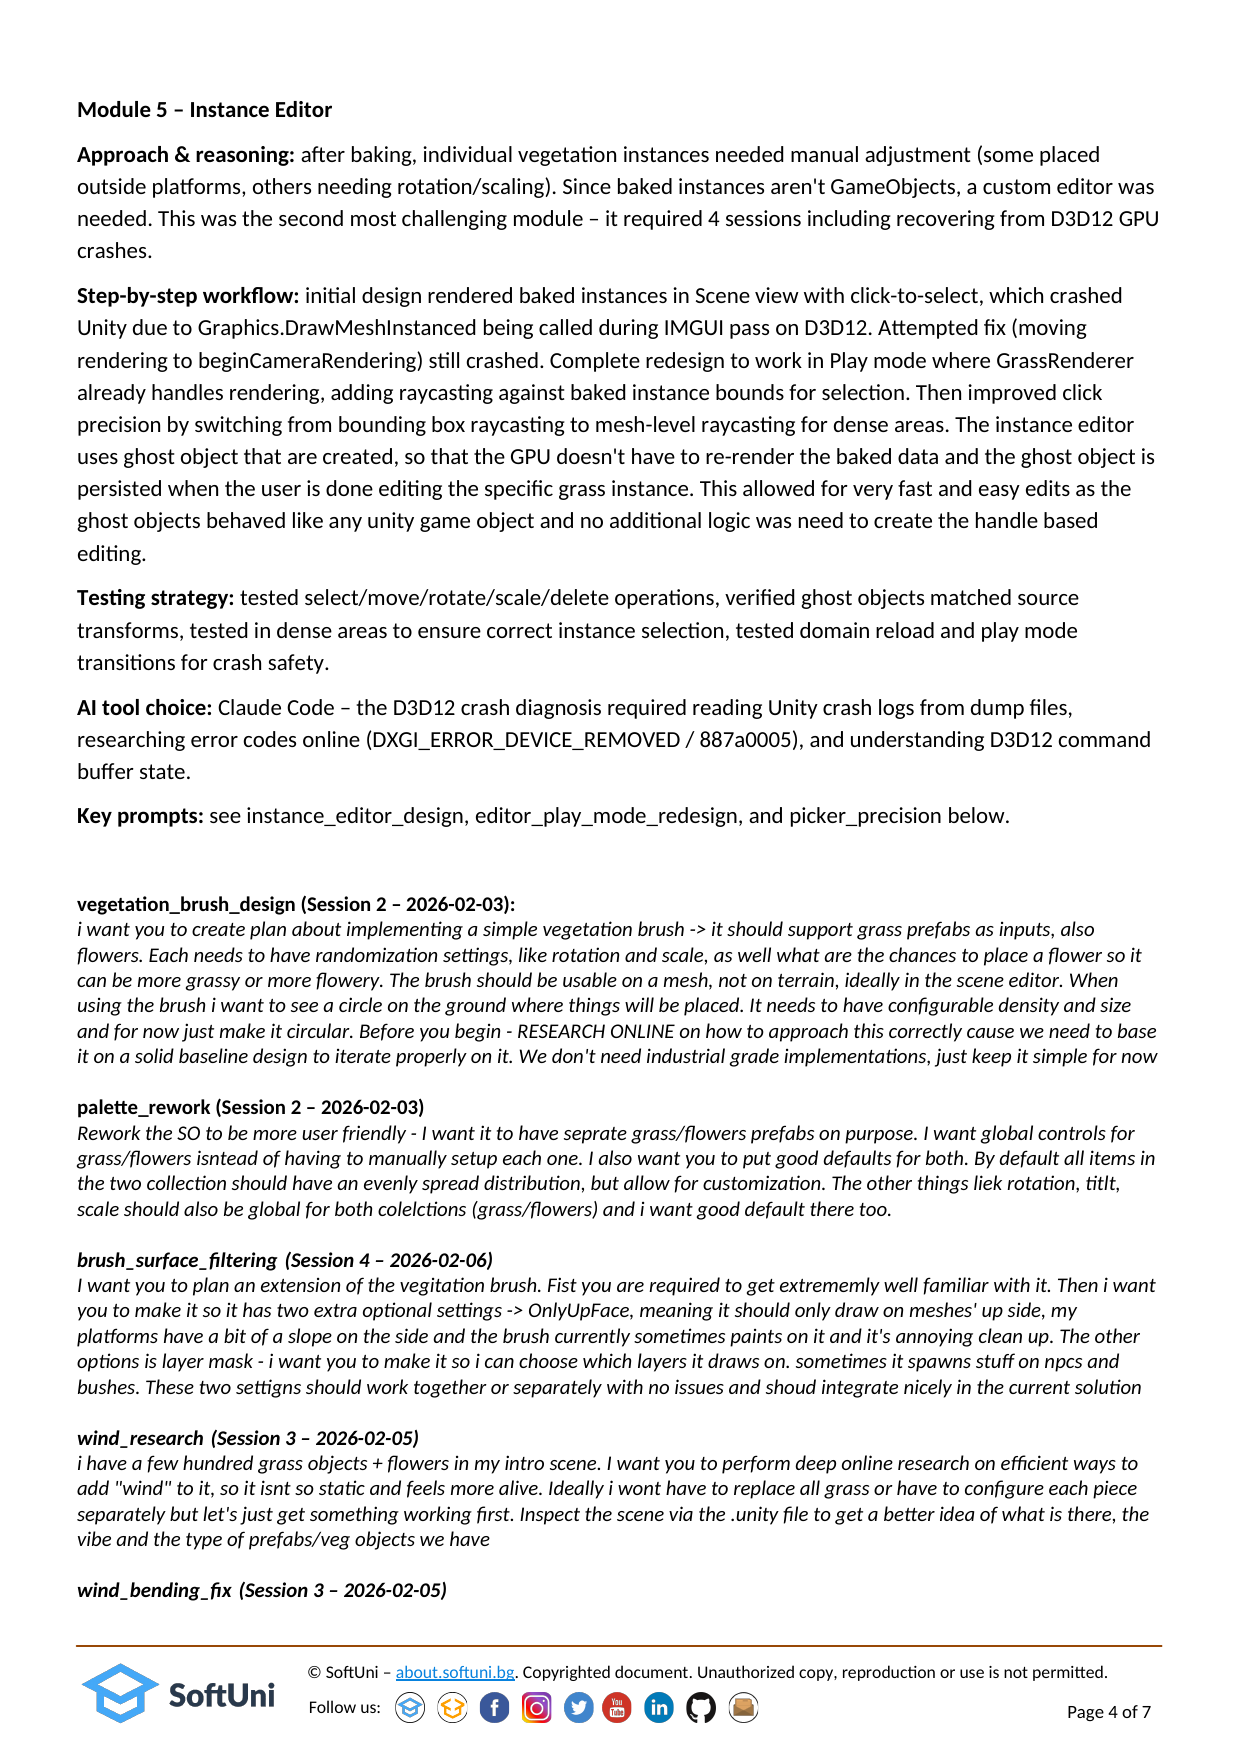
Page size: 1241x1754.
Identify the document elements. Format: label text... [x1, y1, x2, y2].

text wind_bending_fix (Session 3 – 2026-02-05) [77, 1577, 1163, 1603]
text brush_surface_filtering (Session 4 – 2026-02-06) [77, 1247, 1163, 1272]
text Step-by-step workflow: initial design rendered baked instances in Scene view with click-to-select, which crashed Unity due to Graphics.DrawMeshInstanced being called during IMGUI pass on D3D12. Attempted fix (moving rendering to beginCameraRendering) still crashed. Complete redesign to work in Play mode where GrassRenderer already handles rendering, adding raycasting against baked instance bounds for selection. Then improved click precision by switching from bounding box raycasting to mesh-level raycasting for dense areas. The instance editor uses ghost object that are created, so that the GPU doesn't have to re-render the baked data and the ghost object is persisted when the user is done editing the specific grass instance. This allowed for very fast and easy edits as the ghost objects behaved like any unity game object and no additional logic was need to create the handle based editing. [77, 281, 1163, 567]
text Approach & reasoning: after baking, individual vegetation instances needed manual adjustment (some placed outside platforms, others needing rotation/scaling). Since baked instances aren't GameObjects, a custom editor was needed. This was the second most challenging module – it required 4 sessions including recovering from D3D12 GPU crashes. [77, 140, 1163, 265]
picture [665, 1692, 674, 1701]
text I want you to plan an extension of the vegitation brush. Fist you are required to get extrememly well familiar with it. Then i want you to make it so it has two extra optional settings -> OnlyUpFace, meaning it should only draw on meshes' up side, my platforms have a bit of a slope on the side and the brush currently sometimes paints on it and it's annoying clean up. The other options is layer mask - i want you to make it so i can choose which layers it draws on. sometimes it spawns stuff on npcs and bushes. These two settigns should work together or separately with no issues and shoud integrate nicely in the current solution [77, 1272, 1163, 1399]
picture [665, 1714, 674, 1723]
picture [395, 1692, 425, 1723]
text palette_rework (Session 2 – 2026-02-03) [77, 1094, 1163, 1120]
picture [602, 1692, 632, 1723]
picture [564, 1692, 594, 1723]
picture [75, 1658, 281, 1729]
picture [728, 1692, 759, 1723]
text vegetation_brush_design (Session 2 – 2026-02-03): i want you to create plan about implementing a simple vegetation brush -> it should support grass prefabs as inputs, also flowers. Each needs to have randomization settings, like rotation and scale, as well what are the chances to place a flower so it can be more grassy or more flowery. The brush should be usable on a mesh, not on terrain, ideally in the scene editor. When using the brush i want to see a circle on the ground where things will be placed. It needs to have configurable density and size and for now just make it circular. Before you begin - RESEARCH ONLINE on how to approach this correctly cause we need to base it on a solid baseline design to iterate properly on it. We don't need industrial grade implementations, just keep it simple for now [77, 891, 1163, 1069]
picture [658, 1705, 667, 1714]
text AI tool choice: Claude Code – the D3D12 crash diagnosis required reading Unity crash logs from dump files, researching error codes online (DXGI_ERROR_DEVICE_REMOVED / 887a0005), and understanding D3D12 command buffer state. [77, 693, 1163, 785]
text Rework the SO to be more user friendly - I want it to have seprate grass/flowers prefabs on purpose. I want global controls for grass/flowers isntead of having to manually setup each one. I also want you to put good defaults for both. By default all items in the two collection should have an evenly spread distribution, but allow for customization. The other things liek rotation, titlt, scale should also be global for both colelctions (grass/flowers) and i want good default there too. [77, 1120, 1163, 1221]
picture [644, 1714, 653, 1723]
text Key prompts: see instance_editor_design, editor_play_mode_redesign, and picker_precision below. [77, 802, 1163, 830]
picture [437, 1692, 468, 1723]
picture [522, 1692, 552, 1723]
text Testing strategy: tested select/move/rotate/scale/delete operations, verified ghost objects matched source transforms, tested in dense areas to ensure correct instance selection, tested domain reload and play mode transitions for crash safety. [77, 583, 1163, 676]
text i have a few hundred grass objects + flowers in my intro scene. I want you to perform deep online research on efficient ways to add "wind" to it, so it isnt so static and feels more alive. Ideally i wont have to replace all grass or have to configure each piece separately but let's just get something working first. Inspect the scene via the .unity file to get a better idea of what is there, the vibe and the type of prefabs/veg objects we have [77, 1450, 1163, 1552]
text wind_research (Session 3 – 2026-02-05) [77, 1425, 1163, 1450]
picture [479, 1692, 510, 1723]
picture [644, 1692, 653, 1701]
picture [686, 1692, 716, 1723]
text Module 5 – Instance Editor [77, 95, 1163, 123]
